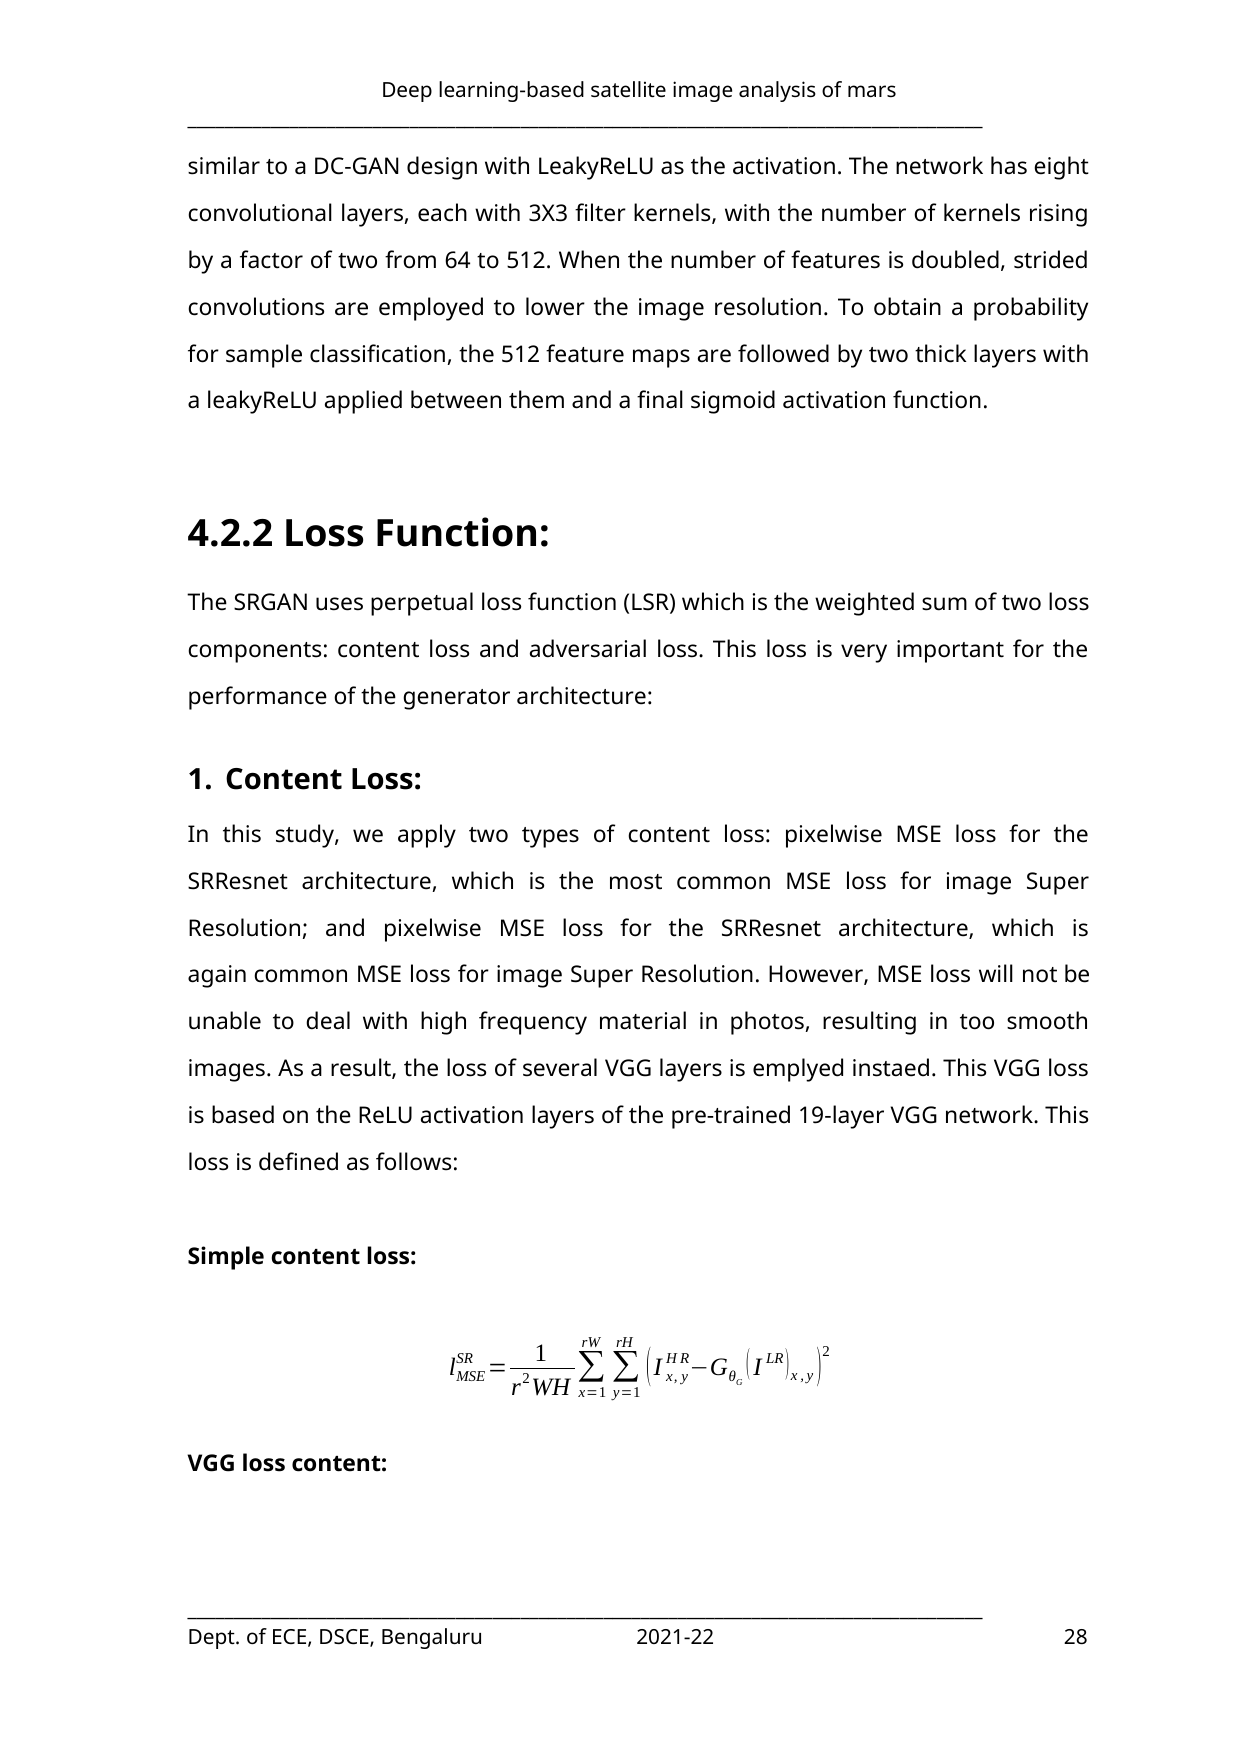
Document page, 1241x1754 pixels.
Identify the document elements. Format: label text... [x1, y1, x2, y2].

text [187, 150, 1090, 416]
text In this study, we apply two types of content loss: pixelwise MSE loss for the SRResnet architecture, which is the most common MSE loss for image Super Resolution; and pixelwise MSE loss for the SRResnet architecture, which is again common MSE loss for image Super Resolution. However, MSE loss will not be unable to deal with high frequency material in photos, resulting in too smooth images. As a result, the loss of several VGG layers is emplyed instaed. This VGG loss is based on the ReLU activation layers of the pre-trained 19-layer VGG network. This loss is defined as follows: [187, 818, 1090, 1177]
text The SRGAN uses perpetual loss function (LSR) which is the weighted sum of two loss components: content loss and adversarial loss. This loss is very important for the performance of the generator architecture: [187, 586, 1090, 711]
text Simple content loss: [187, 1239, 1090, 1271]
list Content Loss: [187, 758, 1090, 798]
list VGG loss content: [187, 1446, 1090, 1478]
subtitle 4.2.2 Loss Function: [187, 506, 1090, 557]
